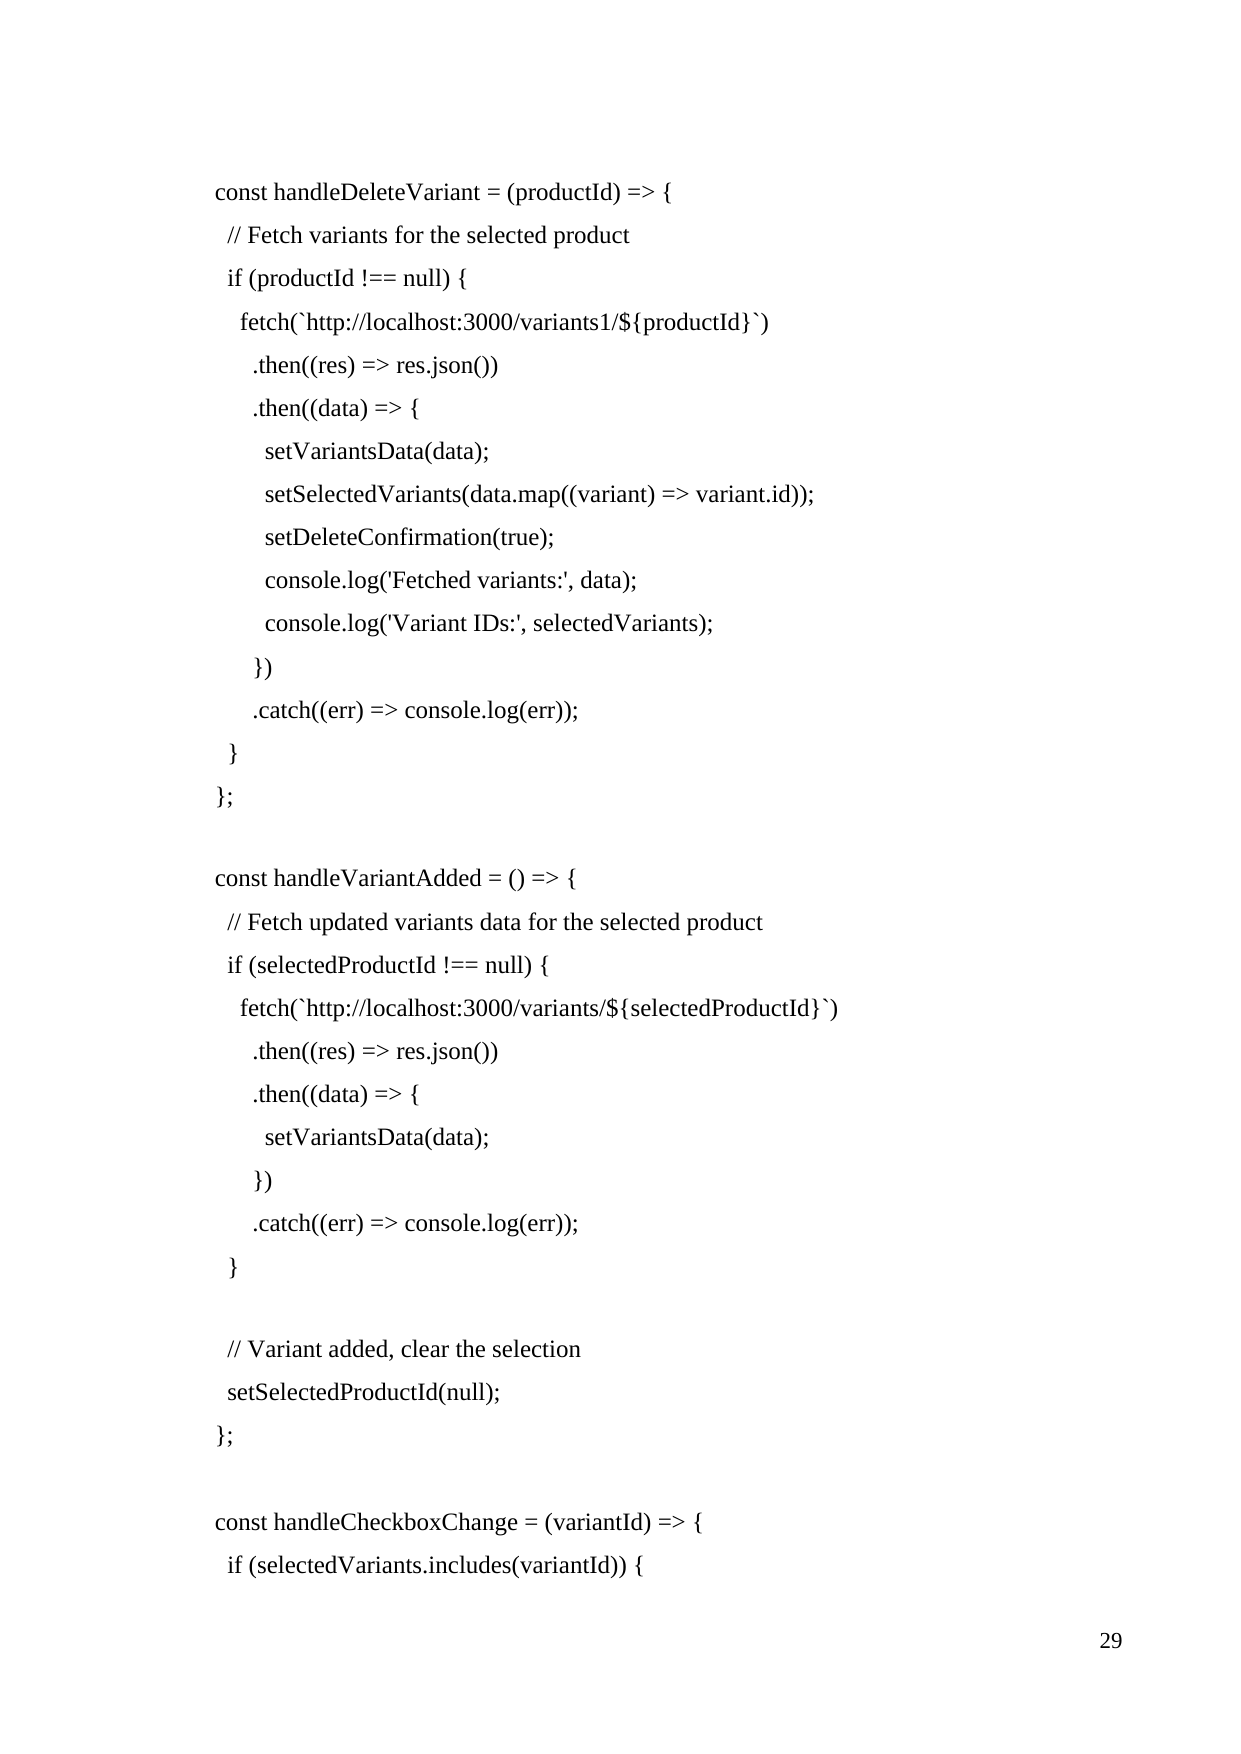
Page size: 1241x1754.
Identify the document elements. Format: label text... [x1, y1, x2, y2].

list if (selectedVariants.includes(variantId)) { [202, 1550, 1107, 1579]
list fetch(`http://localhost:3000/variants/${selectedProductId}`) [202, 993, 1107, 1022]
list }) [202, 1165, 1107, 1194]
list const handleCheckboxChange = (variantId) => { [202, 1507, 1107, 1536]
list // Fetch updated variants data for the selected product [202, 907, 1107, 935]
list // Fetch variants for the selected product [202, 220, 1107, 249]
list const handleVariantAdded = () => { [202, 863, 1107, 892]
list .catch((err) => console.log(err)); [202, 1208, 1107, 1237]
list }; [202, 1421, 1107, 1449]
list setDeleteConfirmation(true); [202, 522, 1107, 551]
list setSelectedProductId(null); [202, 1377, 1107, 1406]
list setVariantsData(data); [202, 1122, 1107, 1151]
list const handleDeleteVariant = (productId) => { [202, 177, 1107, 206]
list fetch(`http://localhost:3000/variants1/${productId}`) [202, 307, 1107, 335]
list if (selectedProductId !== null) { [202, 950, 1107, 978]
list } [202, 738, 1107, 767]
list setVariantsData(data); [202, 436, 1107, 465]
list .catch((err) => console.log(err)); [202, 695, 1107, 723]
list }) [202, 652, 1107, 680]
list if (productId !== null) { [202, 263, 1107, 292]
list setSelectedVariants(data.map((variant) => variant.id)); [202, 479, 1107, 508]
list // Variant added, clear the selection [202, 1334, 1107, 1363]
list .then((res) => res.json()) [202, 350, 1107, 378]
list .then((res) => res.json()) [202, 1036, 1107, 1065]
list } [202, 1252, 1107, 1280]
list }; [202, 781, 1107, 810]
list .then((data) => { [202, 1079, 1107, 1108]
list console.log('Fetched variants:', data); [202, 565, 1107, 594]
list .then((data) => { [202, 393, 1107, 422]
list console.log('Variant IDs:', selectedVariants); [202, 608, 1107, 637]
